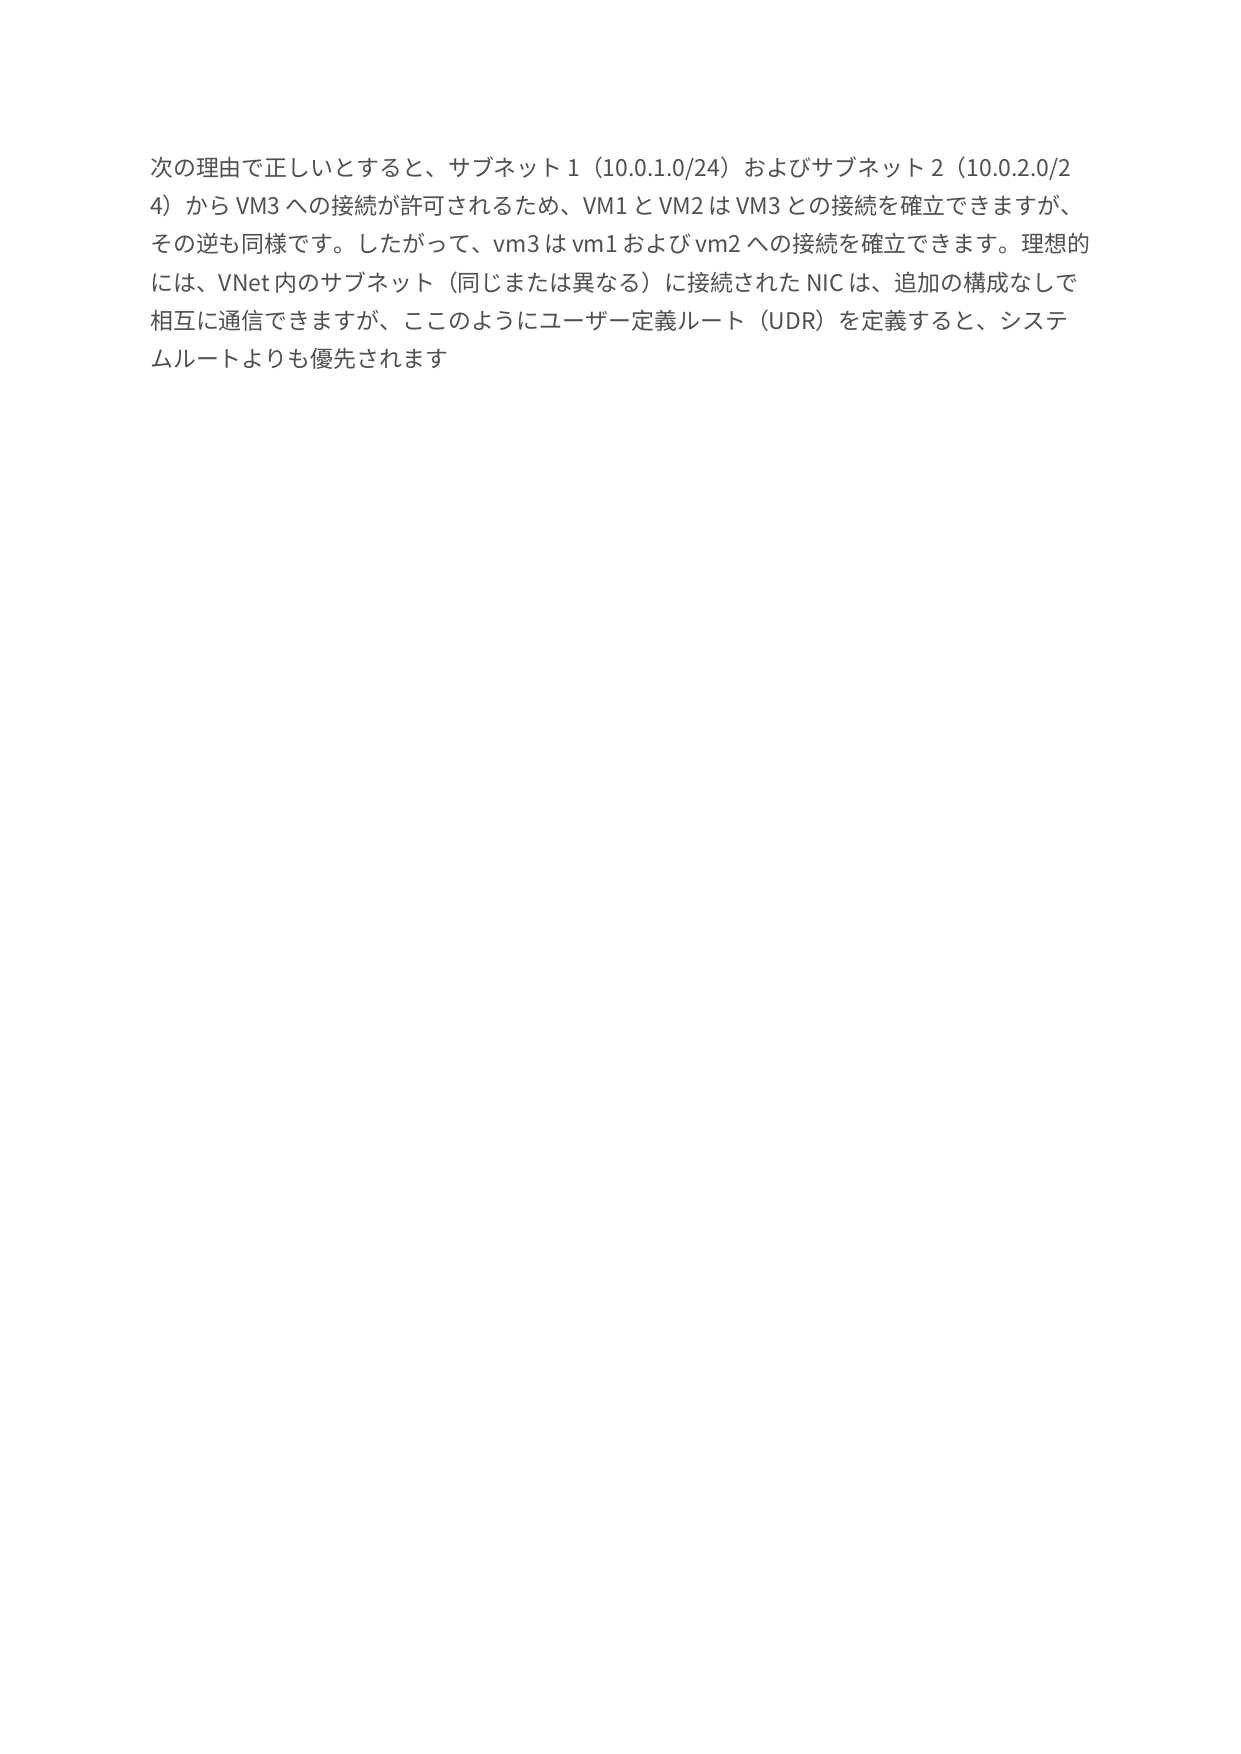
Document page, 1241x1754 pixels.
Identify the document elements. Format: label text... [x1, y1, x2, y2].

text 次の理由で正しいとすると、サブネット1（10.0.1.0/24）およびサブネット2（10.0.2.0/24）からVM3への接続が許可されるため、VM1とVM2はVM3との接続を確立できますが、その逆も同様です。したがって、vm3はvm1およびvm2への接続を確立できます。理想的には、VNet内のサブネット（同じまたは異なる）に接続されたNICは、追加の構成なしで相互に通信できますが、ここのようにユーザー定義ルート（UDR）を定義すると、システムルートよりも優先されます [150, 150, 1090, 226]
text 次の理由で正しいとすると、サブネット1（10.0.1.0/24）およびサブネット2（10.0.2.0/24）からVM3への接続が許可されるため、VM1とVM2はVM3との接続を確立できますが、その逆も同様です。したがって、vm3はvm1およびvm2への接続を確立できます。理想的には、VNet内のサブネット（同じまたは異なる）に接続されたNICは、追加の構成なしで相互に通信できますが、ここのようにユーザー定義ルート（UDR）を定義すると、システムルートよりも優先されます [150, 259, 1090, 374]
